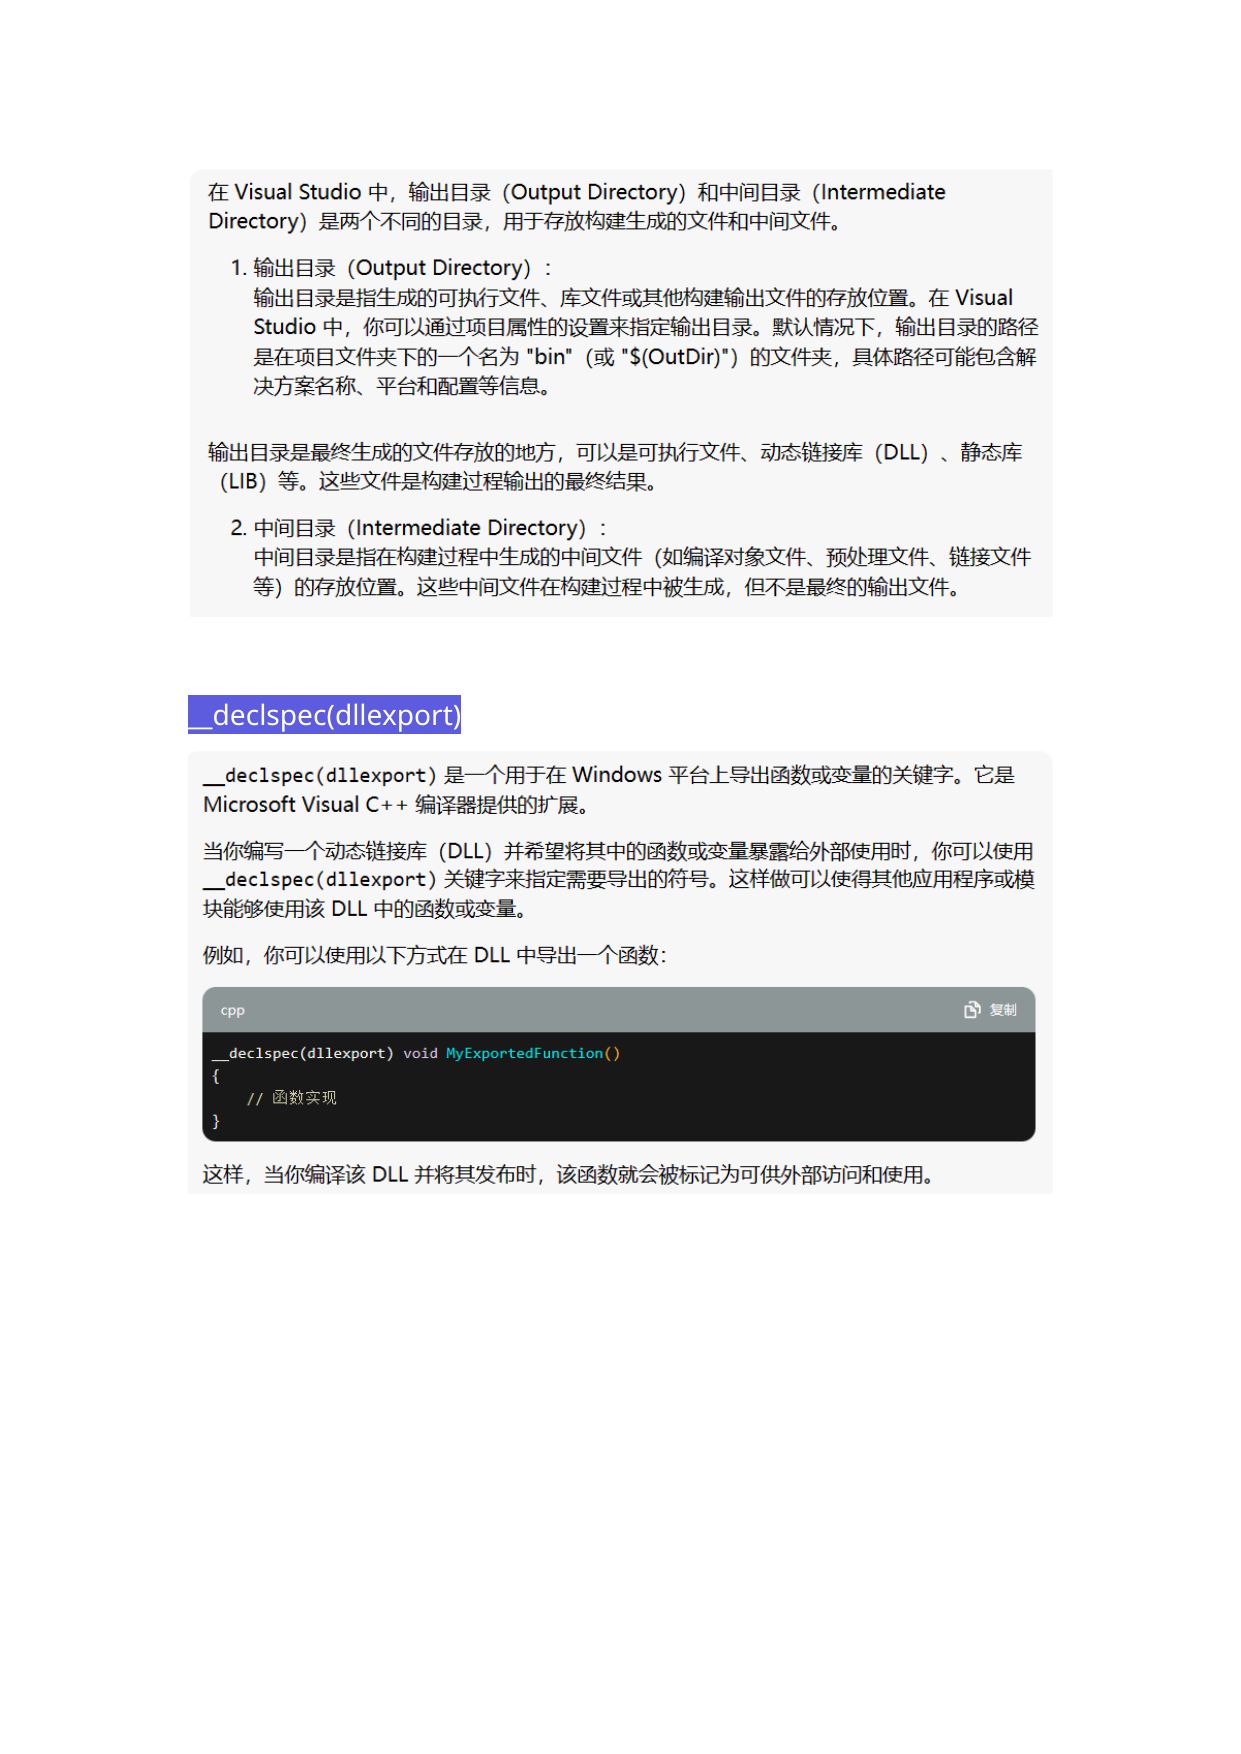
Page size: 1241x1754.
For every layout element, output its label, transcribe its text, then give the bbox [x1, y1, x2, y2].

text __declspec(dllexport) [187, 682, 1053, 747]
picture [187, 162, 1053, 617]
picture [187, 747, 1053, 1194]
